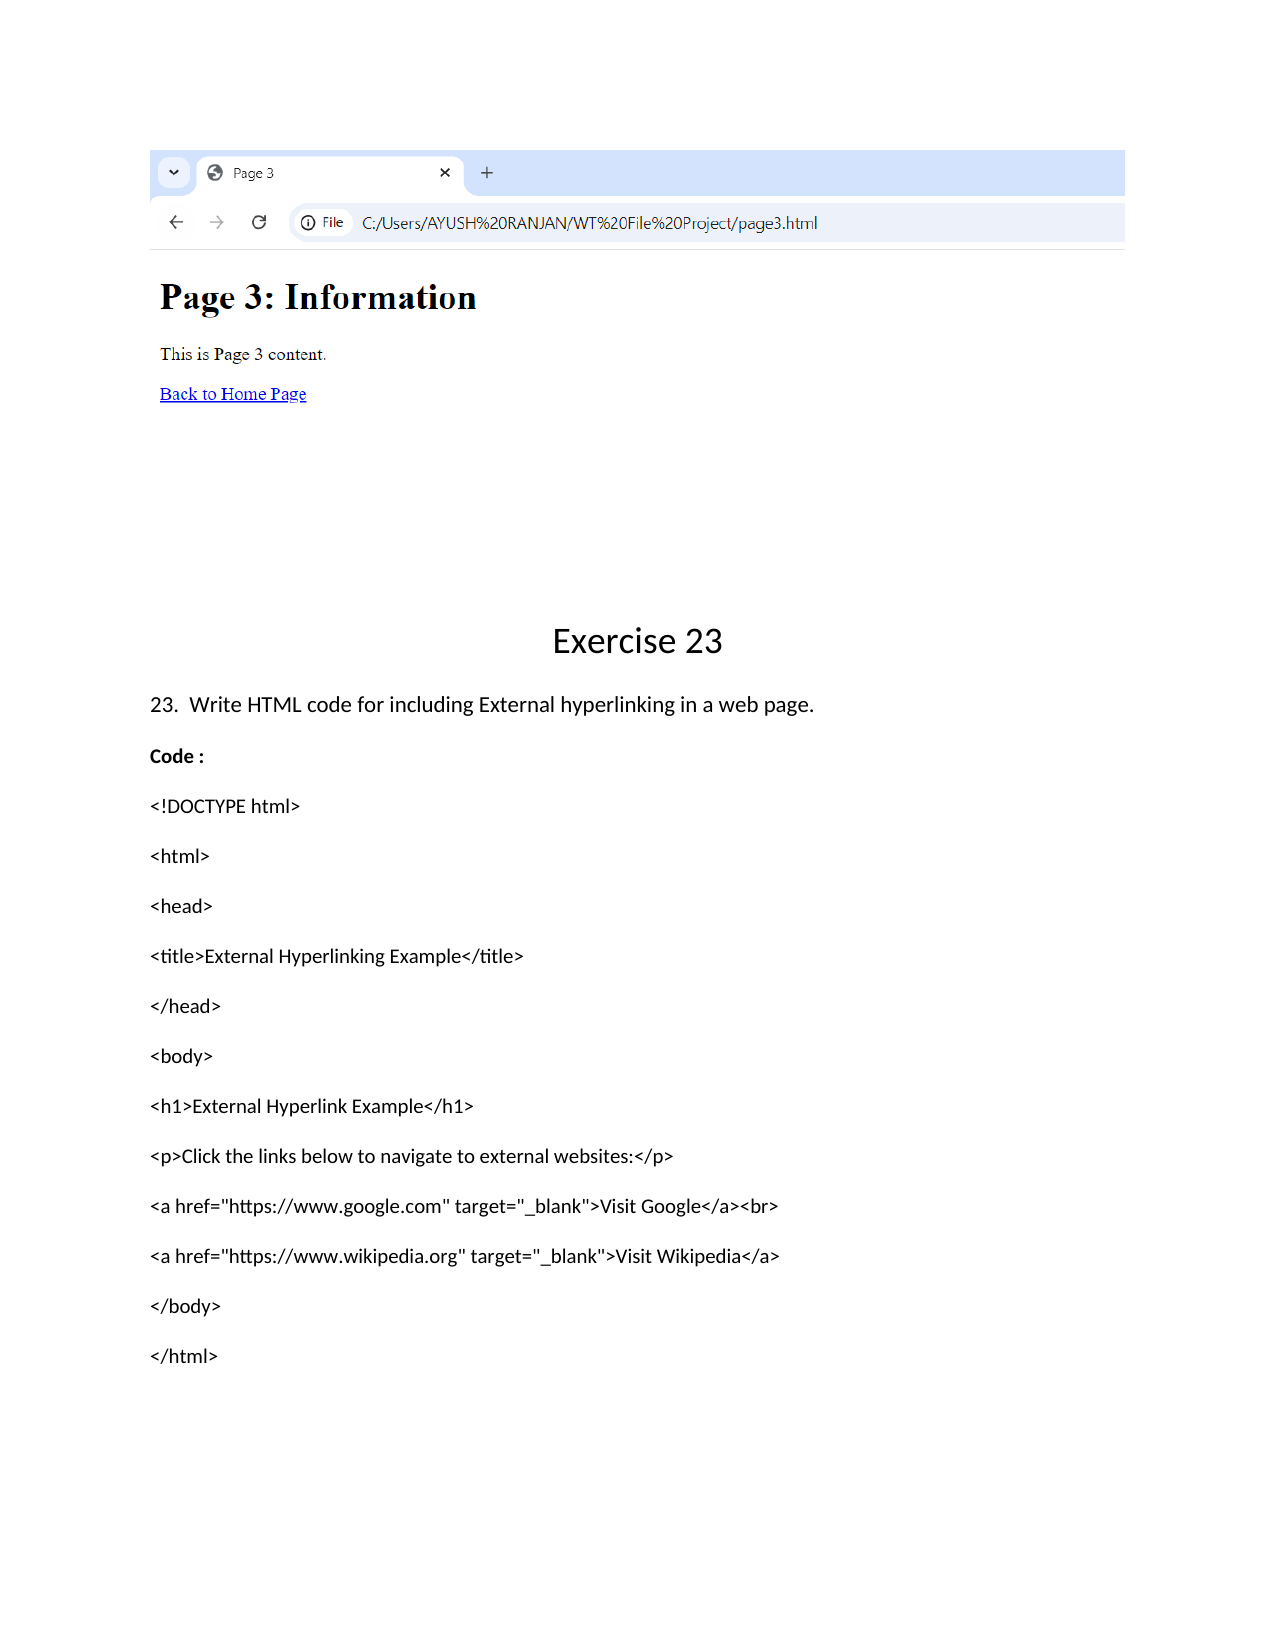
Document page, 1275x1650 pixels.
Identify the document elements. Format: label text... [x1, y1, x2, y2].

text <a href="https://www.google.com" target="_blank">Visit Google</a><br> [150, 1193, 1125, 1218]
picture [150, 150, 1125, 547]
text Exercise 23 [150, 617, 1125, 662]
text <a href="https://www.wikipedia.org" target="_blank">Visit Wikipedia</a> [150, 1243, 1125, 1268]
text <h1>External Hyperlink Example</h1> [150, 1093, 1125, 1118]
text <p>Click the links below to navigate to external websites:</p> [150, 1143, 1125, 1168]
text Code : [150, 743, 1125, 768]
text <!DOCTYPE html> [150, 793, 1125, 818]
text </head> [150, 993, 1125, 1018]
text <html> [150, 843, 1125, 868]
text 23. Write HTML code for including External hyperlinking in a web page. [150, 690, 1125, 718]
text </body> [150, 1293, 1125, 1318]
text <body> [150, 1043, 1125, 1068]
text <title>External Hyperlinking Example</title> [150, 943, 1125, 968]
text </html> [150, 1343, 1125, 1368]
text <head> [150, 893, 1125, 918]
